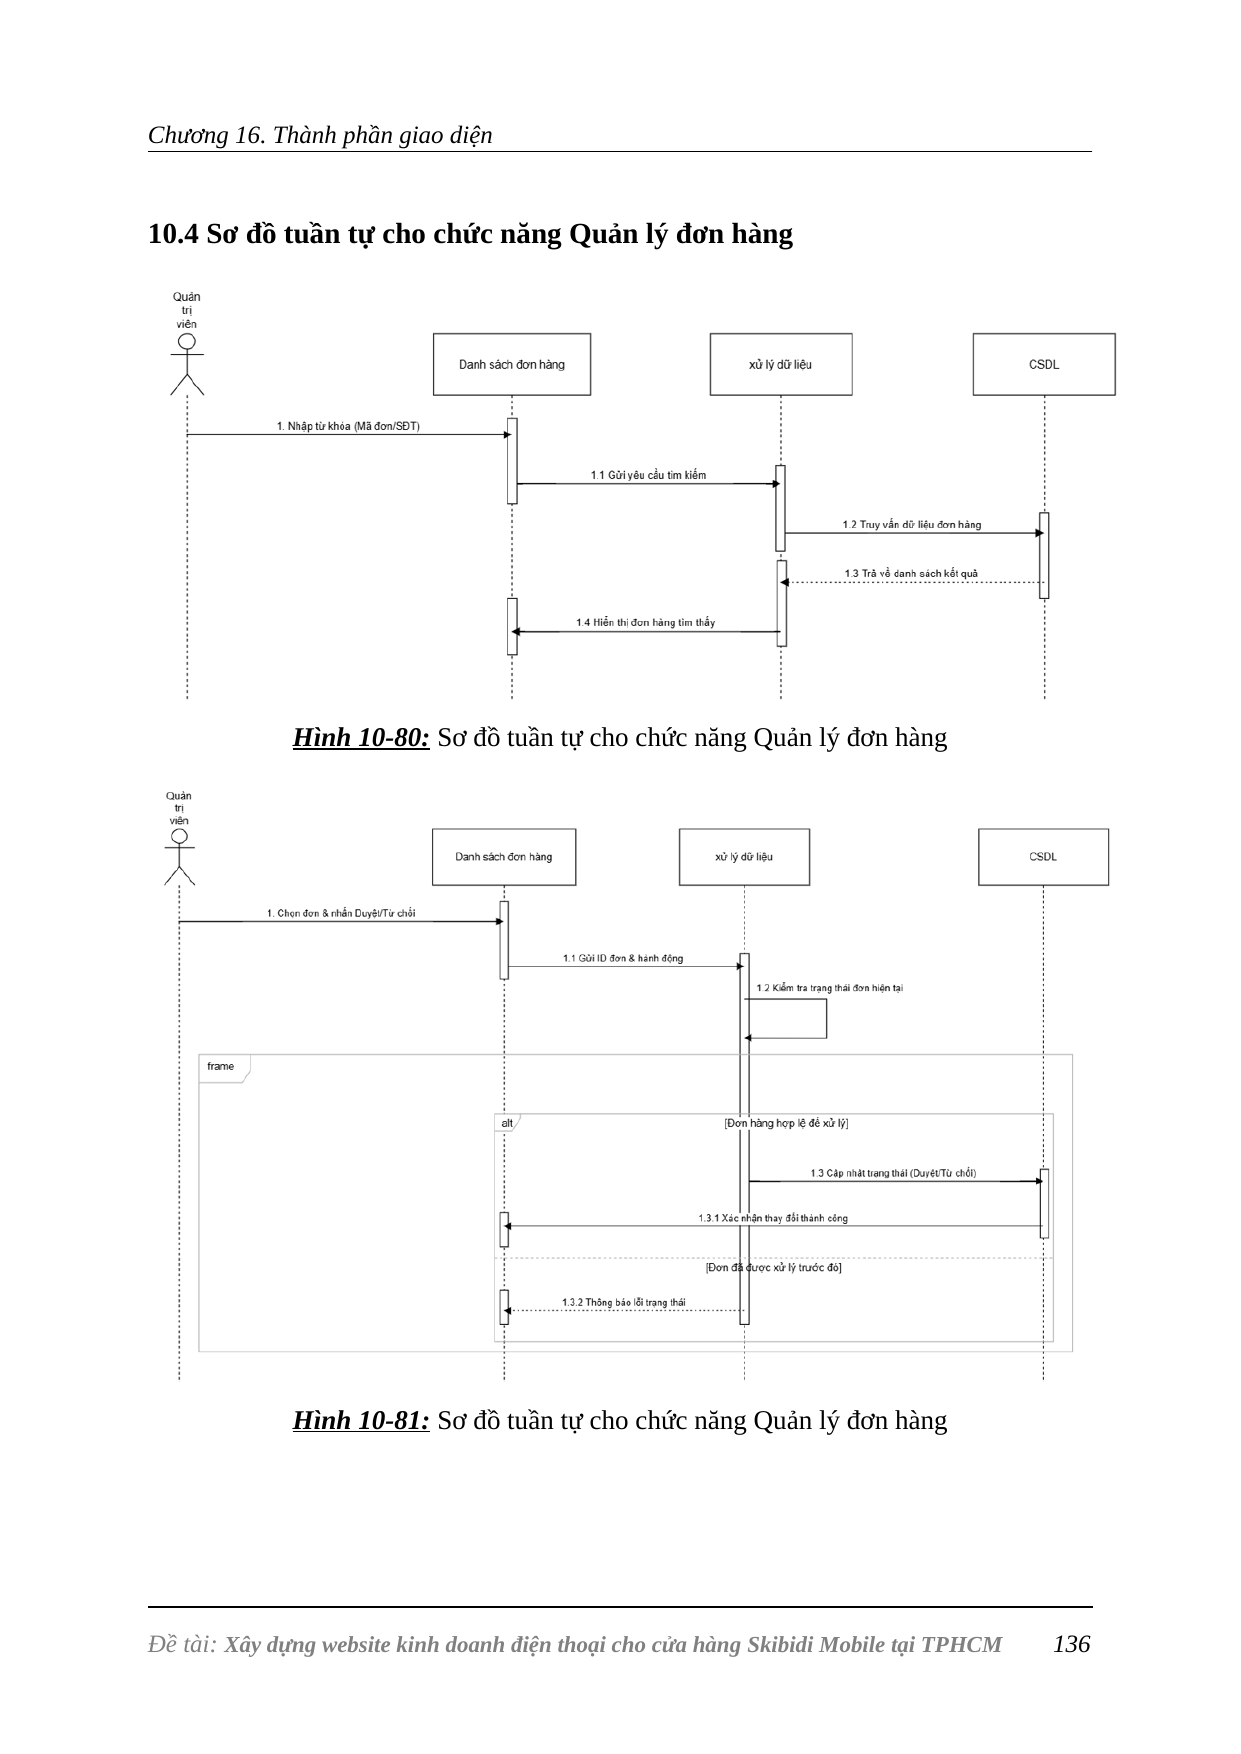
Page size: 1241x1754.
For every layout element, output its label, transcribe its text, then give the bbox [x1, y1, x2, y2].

subtitle Sơ đồ tuần tự cho chức năng Quản lý đơn hàng [148, 207, 1092, 253]
picture [147, 780, 1122, 1382]
picture [147, 277, 1123, 700]
